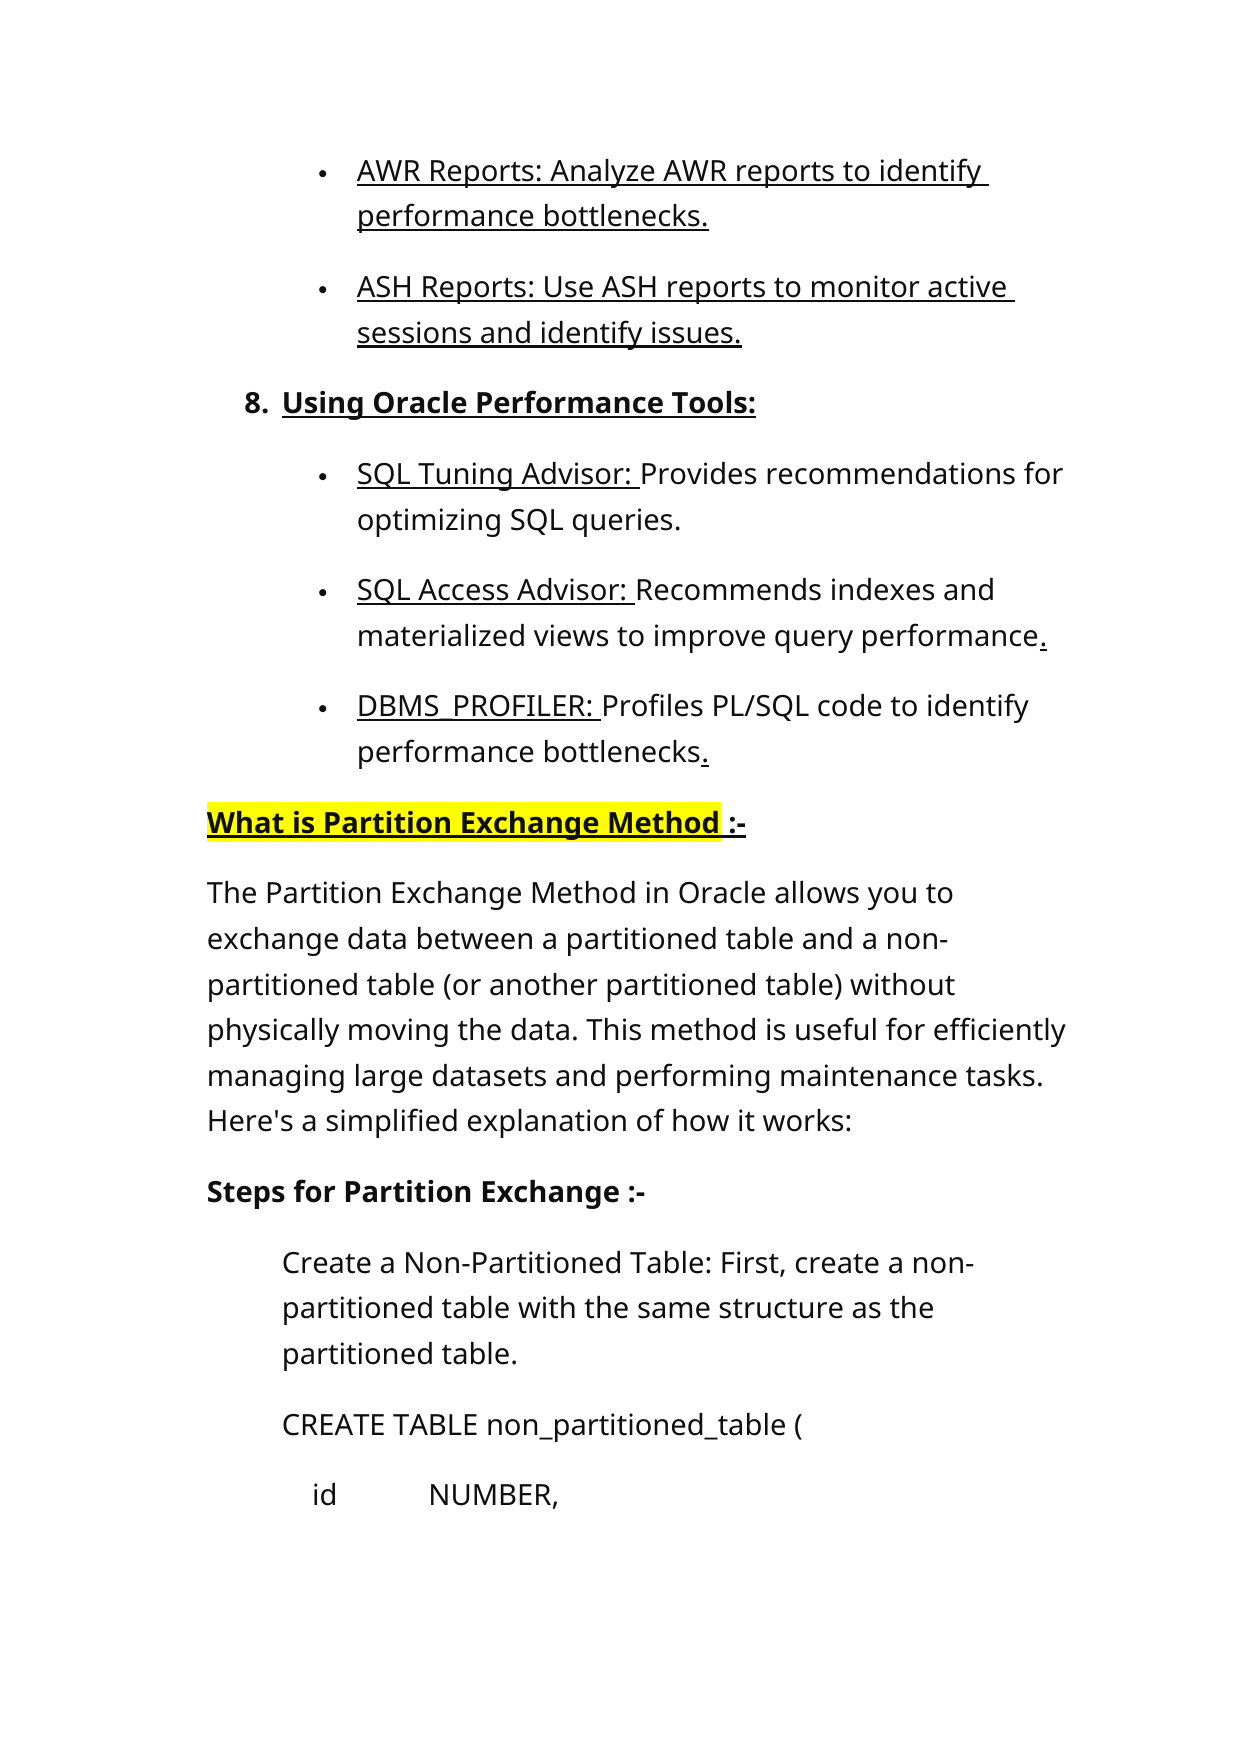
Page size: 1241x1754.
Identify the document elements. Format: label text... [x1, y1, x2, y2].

text The Partition Exchange Method in Oracle allows you to exchange data between a partitioned table and a non-partitioned table (or another partitioned table) without physically moving the data. This method is useful for efficiently managing large datasets and performing maintenance tasks. Here's a simplified explanation of how it works: [207, 872, 1090, 1140]
list Using Oracle Performance Tools: [244, 382, 1090, 422]
list SQL Tuning Advisor: Provides recommendations for optimizing SQL queries. [319, 453, 1090, 538]
text Steps for Partition Exchange :- [207, 1171, 1090, 1211]
text CREATE TABLE non_partitioned_table ( [282, 1404, 1090, 1443]
text Create a Non-Partitioned Table: First, create a non-partitioned table with the same structure as the partitioned table. [282, 1242, 1090, 1373]
list AWR Reports: Analyze AWR reports to identify performance bottlenecks. [319, 150, 1090, 235]
list SQL Access Advisor: Recommends indexes and materialized views to improve query performance. [319, 569, 1090, 655]
text id NUMBER, [282, 1474, 1090, 1514]
list ASH Reports: Use ASH reports to monitor active sessions and identify issues. [319, 266, 1090, 352]
list DBMS_PROFILER: Profiles PL/SQL code to identify performance bottlenecks. [319, 686, 1090, 771]
text What is Partition Exchange Method :- [721, 802, 1090, 842]
